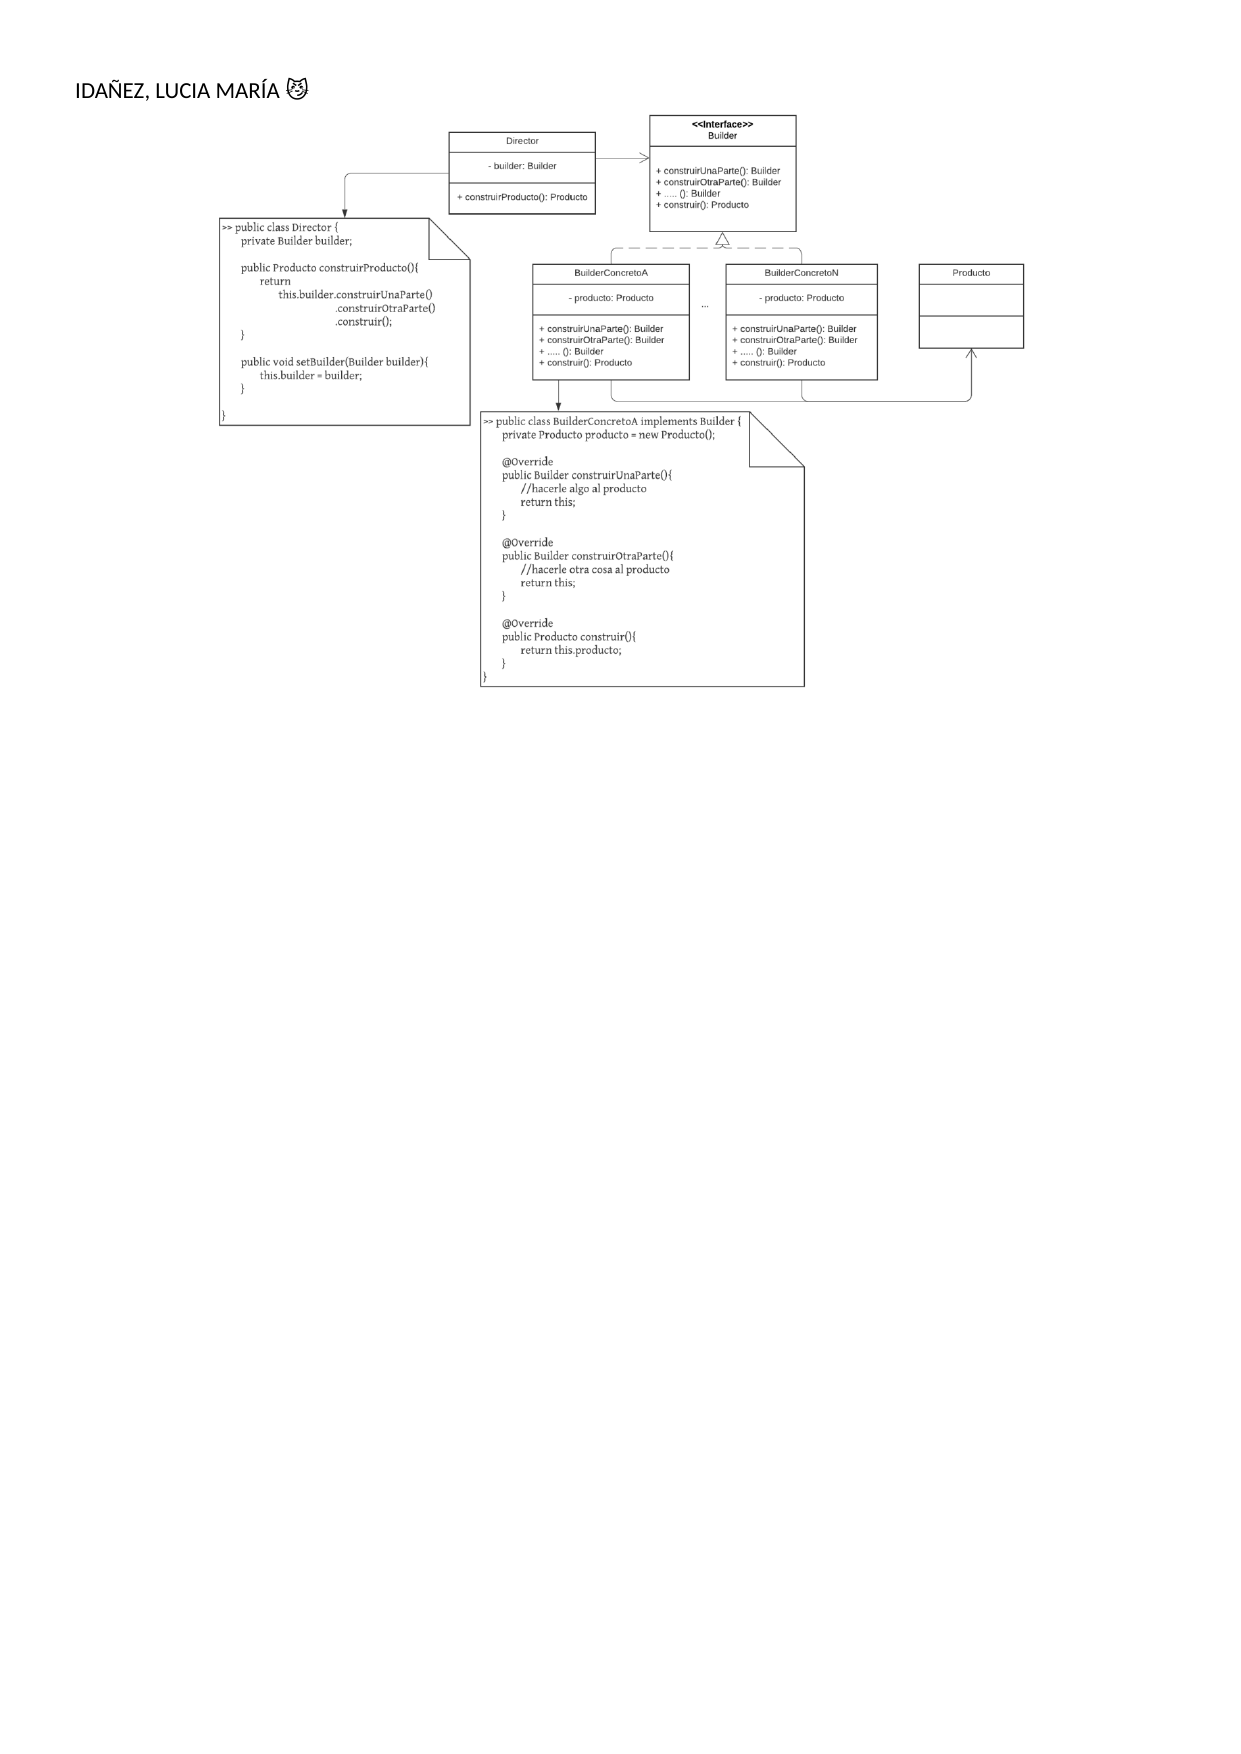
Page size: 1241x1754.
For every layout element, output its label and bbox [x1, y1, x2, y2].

picture [205, 105, 1035, 699]
